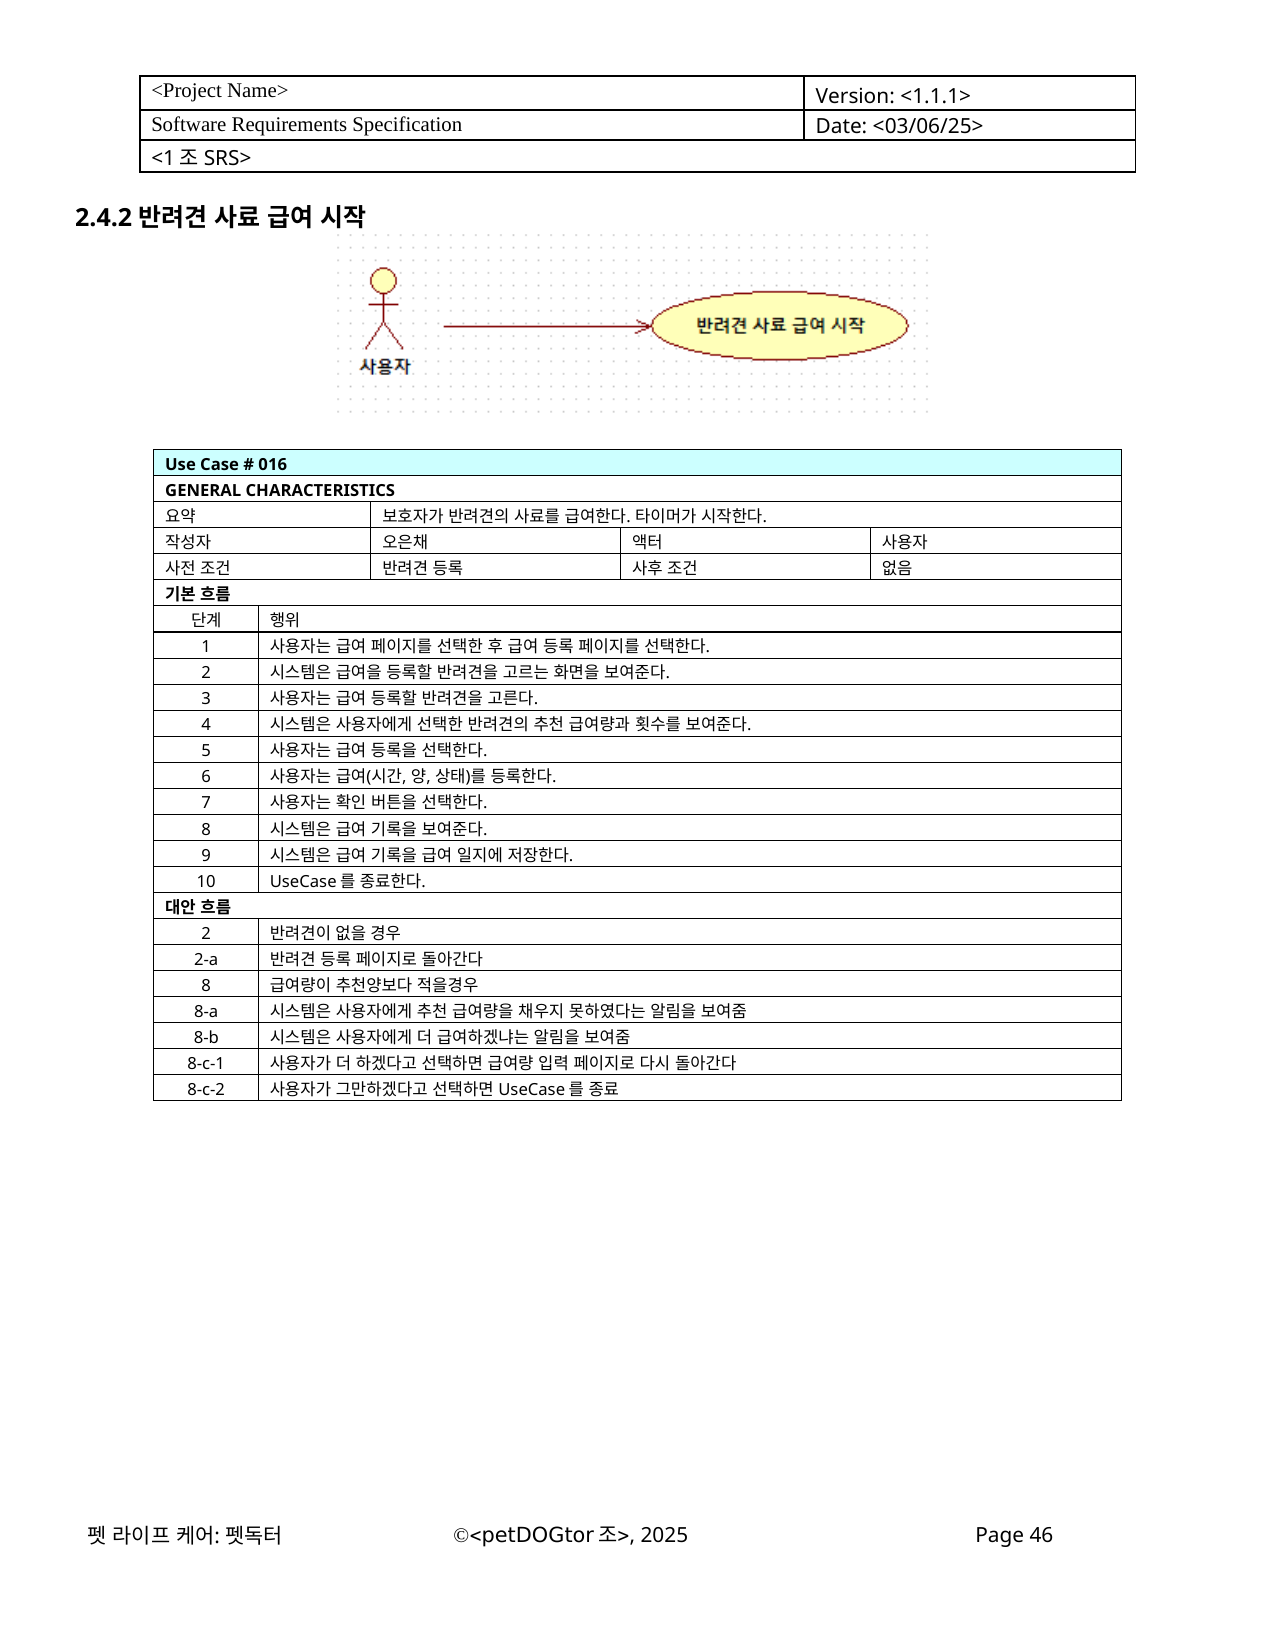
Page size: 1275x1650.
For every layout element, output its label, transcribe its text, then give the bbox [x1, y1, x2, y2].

table_cell 7 [154, 789, 258, 814]
table_cell 사용자가 더 하겠다고 선택하면 급여량 입력 페이지로 다시 돌아간다 [259, 1049, 1121, 1074]
table_cell 5 [154, 737, 258, 762]
table_cell 급여량이 추천양보다 적을경우 [259, 971, 1121, 996]
table_cell 8 [154, 971, 258, 996]
table_cell UseCase를 종료한다. [259, 867, 1121, 892]
table_cell 시스템은 급여 기록을 보여준다. [259, 815, 1121, 840]
table_cell 시스템은 사용자에게 선택한 반려견의 추천 급여량과 횟수를 보여준다. [259, 711, 1121, 736]
table_cell 4 [154, 711, 258, 736]
table_cell 시스템은 급여 기록을 급여 일지에 저장한다. [259, 841, 1121, 866]
table_cell 9 [154, 841, 258, 866]
table_cell 8-b [154, 1023, 258, 1048]
table_cell 1 [154, 633, 258, 657]
table_cell 시스템은 급여을 등록할 반려견을 고르는 화면을 보여준다. [259, 659, 1121, 683]
table_cell 반려견 등록 [371, 554, 620, 579]
text 2.4.2 반려견 사료 급여 시작 [75, 198, 1200, 234]
table_cell 없음 [871, 554, 1121, 579]
table_cell 사용자는 급여 등록을 선택한다. [259, 737, 1121, 762]
picture [336, 233, 939, 416]
table_cell 반려견이 없을 경우 [259, 919, 1121, 944]
table_cell 반려견 등록 페이지로 돌아간다 [259, 945, 1121, 970]
table_cell GENERAL CHARACTERISTICS [154, 476, 1121, 501]
table_cell 작성자 [154, 528, 370, 553]
table_cell 8-c-2 [154, 1075, 258, 1100]
table_cell 오은채 [371, 528, 620, 553]
table_cell 요약 [154, 502, 370, 527]
table_cell 행위 [259, 606, 1121, 631]
table_cell 사후 조건 [621, 554, 870, 579]
table_cell 2 [154, 919, 258, 944]
table_cell 사용자가 그만하겠다고 선택하면 UseCase를 종료 [259, 1075, 1121, 1100]
table_cell 사용자는 확인 버튼을 선택한다. [259, 789, 1121, 814]
table_cell 단계 [154, 606, 258, 631]
table_header Use Case # 016 [154, 450, 1121, 475]
table_cell 대안 흐름 [154, 893, 1121, 918]
table_cell 2 [154, 659, 258, 683]
table_cell 8-a [154, 997, 258, 1022]
table_cell 2-a [154, 945, 258, 970]
table_cell 사용자는 급여 등록할 반려견을 고른다. [259, 685, 1121, 709]
table_cell 3 [154, 685, 258, 709]
table_cell 6 [154, 763, 258, 788]
table_cell 기본 흐름 [154, 580, 1121, 605]
table_cell 8 [154, 815, 258, 840]
table_cell 사용자는 급여 페이지를 선택한 후 급여 등록 페이지를 선택한다. [259, 633, 1121, 657]
table_cell 액터 [621, 528, 870, 553]
table_cell 8-c-1 [154, 1049, 258, 1074]
table_cell 시스템은 사용자에게 더 급여하겠냐는 알림을 보여줌 [259, 1023, 1121, 1048]
table_cell 사용자 [871, 528, 1121, 553]
table_cell 10 [154, 867, 258, 892]
table_cell 사용자는 급여(시간, 양, 상태)를 등록한다. [259, 763, 1121, 788]
table_cell 시스템은 사용자에게 추천 급여량을 채우지 못하였다는 알림을 보여줌 [259, 997, 1121, 1022]
table_cell 보호자가 반려견의 사료를 급여한다. 타이머가 시작한다. [371, 502, 1121, 527]
table_cell 사전 조건 [154, 554, 370, 579]
